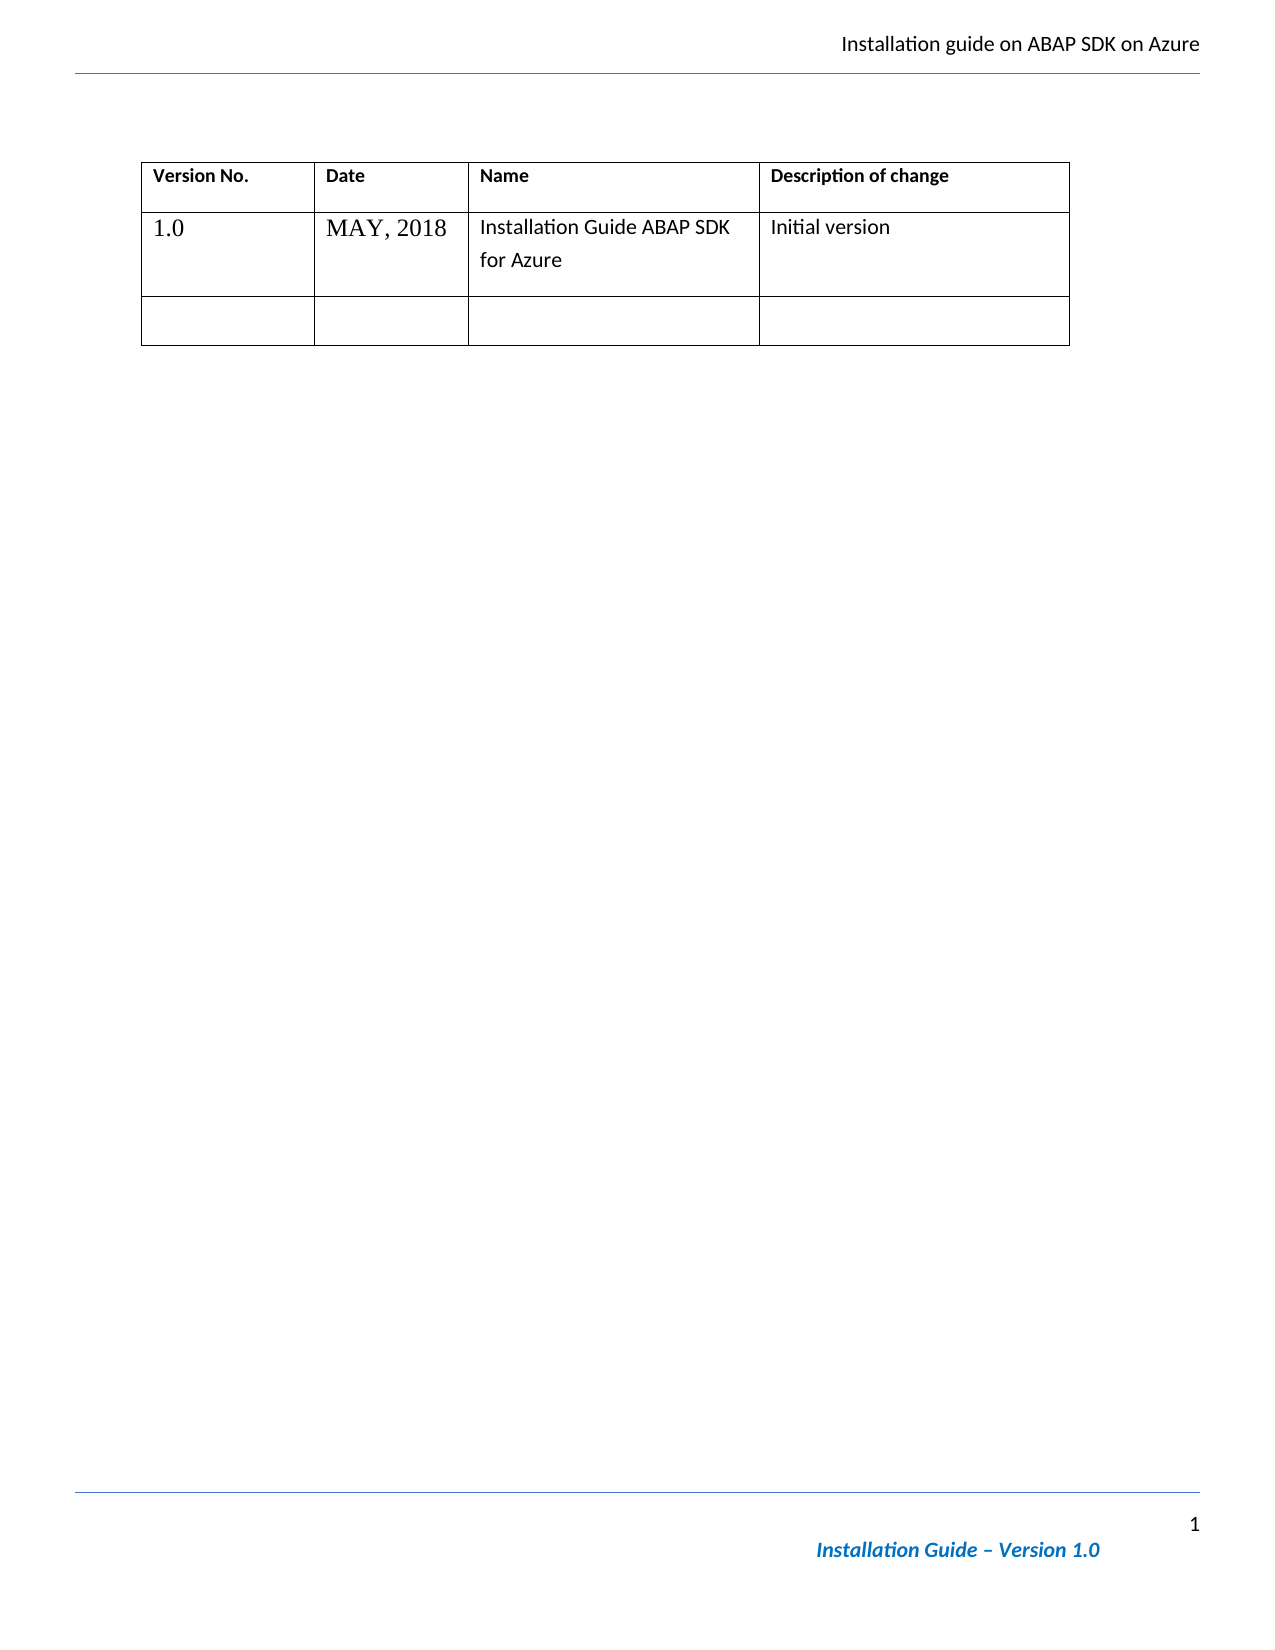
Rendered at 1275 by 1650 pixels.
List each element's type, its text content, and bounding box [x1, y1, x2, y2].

table_cell Installation Guide ABAP SDK for Azure [469, 213, 759, 296]
table_header Description of change [760, 163, 1069, 212]
table_cell Initial version [760, 213, 1069, 296]
table_cell [469, 297, 759, 345]
table_header Date [315, 163, 468, 212]
table_cell [315, 297, 468, 345]
table_cell 1.0 [142, 213, 314, 296]
table_cell MAY, 2018 [315, 213, 468, 296]
table_header Version No. [142, 163, 314, 212]
table_cell [142, 297, 314, 345]
table_header Name [469, 163, 759, 212]
table_cell [760, 297, 1069, 345]
